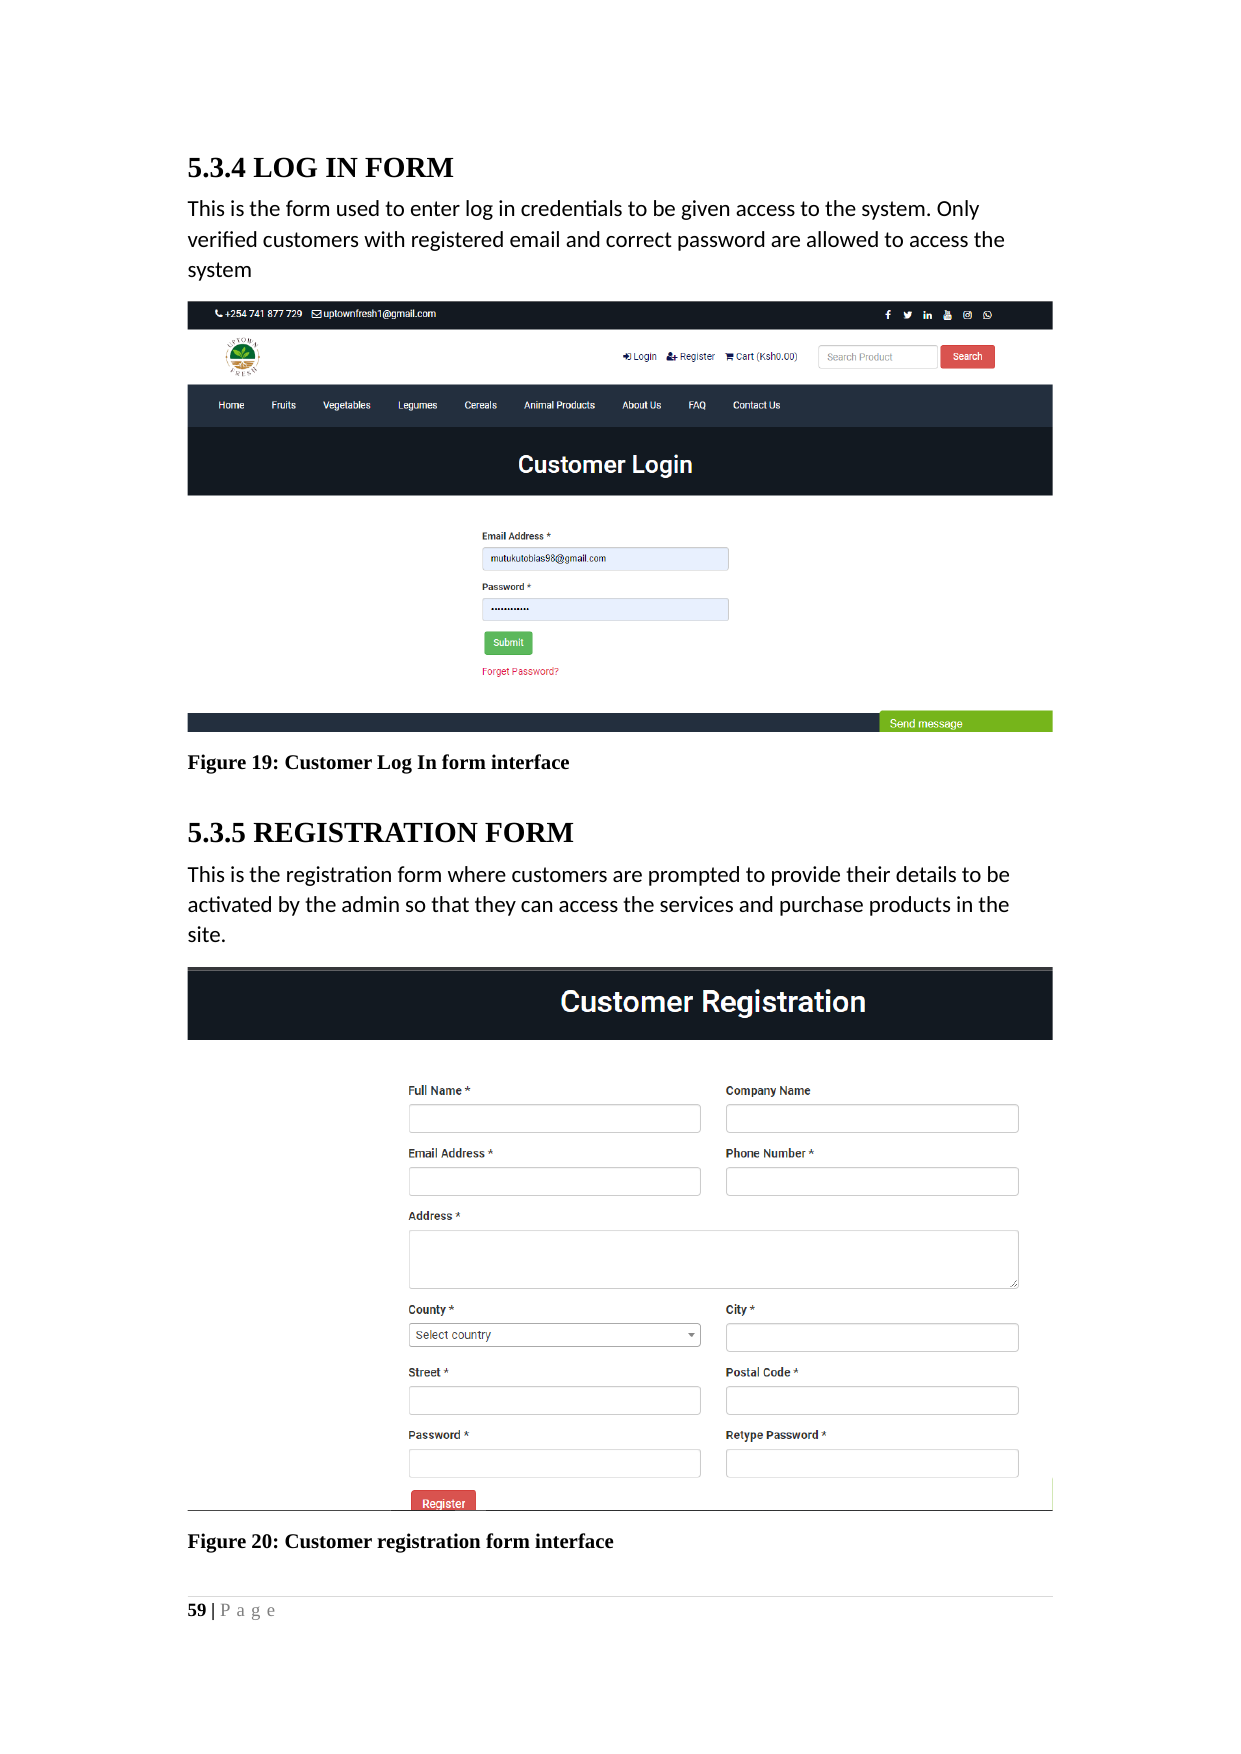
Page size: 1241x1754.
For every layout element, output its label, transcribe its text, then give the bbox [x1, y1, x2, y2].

text Figure 20: Customer registration form interface [187, 1529, 1053, 1553]
picture [187, 301, 1053, 732]
text Figure 19: Customer Log In form interface [187, 750, 1053, 774]
subtitle 5.3.4 LOG IN FORM [187, 150, 1053, 183]
picture [187, 967, 1053, 1511]
text This is the form used to enter log in credentials to be given access to the system. Only verified customers with registered email and correct password are allowed to access the system [187, 194, 1053, 283]
text This is the registration form where customers are prompted to provide their details to be activated by the admin so that they can access the services and purchase products in the site. [187, 860, 1053, 948]
subtitle 5.3.5 REGISTRATION FORM [187, 815, 1053, 849]
